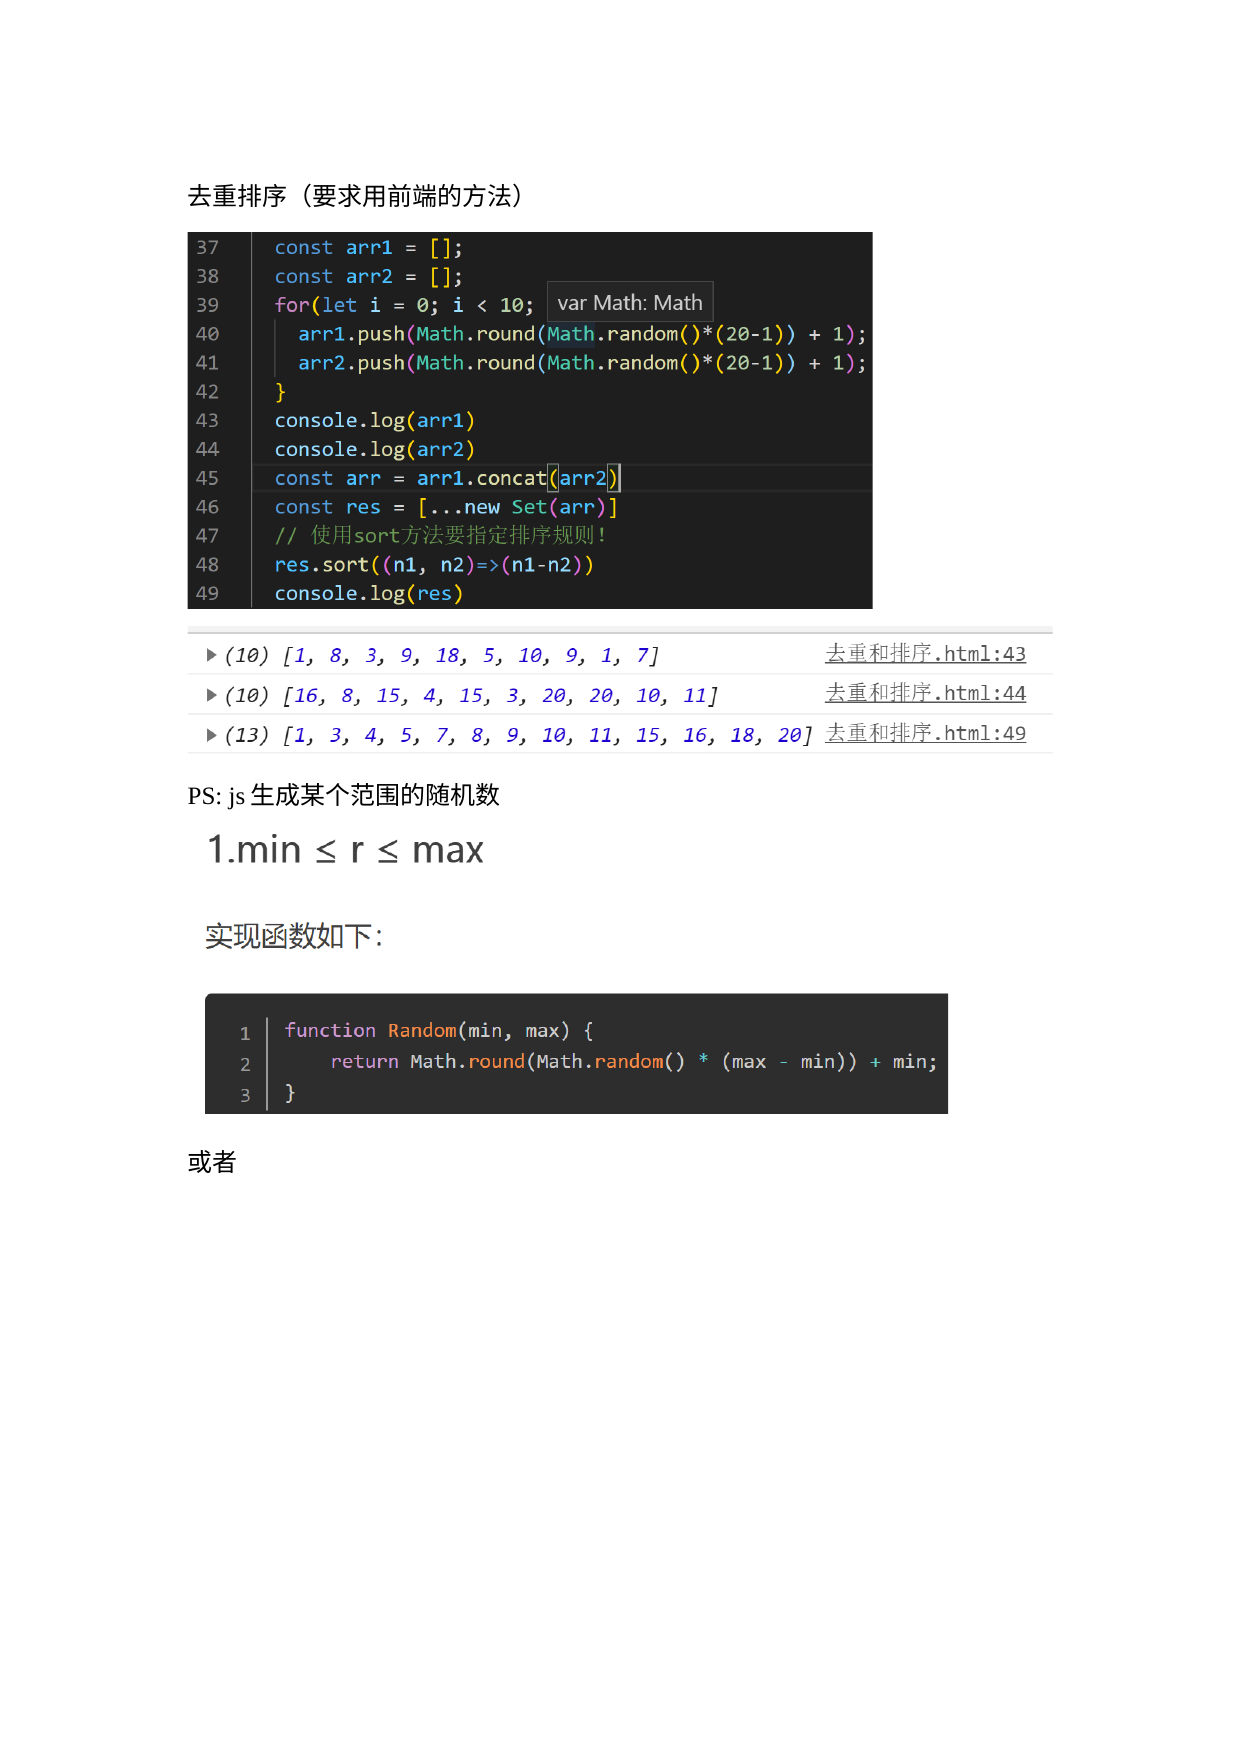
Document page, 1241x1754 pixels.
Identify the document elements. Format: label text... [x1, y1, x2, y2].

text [187, 162, 1053, 227]
picture [187, 232, 873, 609]
text PS: js生成某个范围的随机数 [187, 761, 1053, 826]
picture [187, 831, 949, 1114]
text 或者 [187, 1128, 1053, 1193]
picture [187, 626, 1053, 756]
